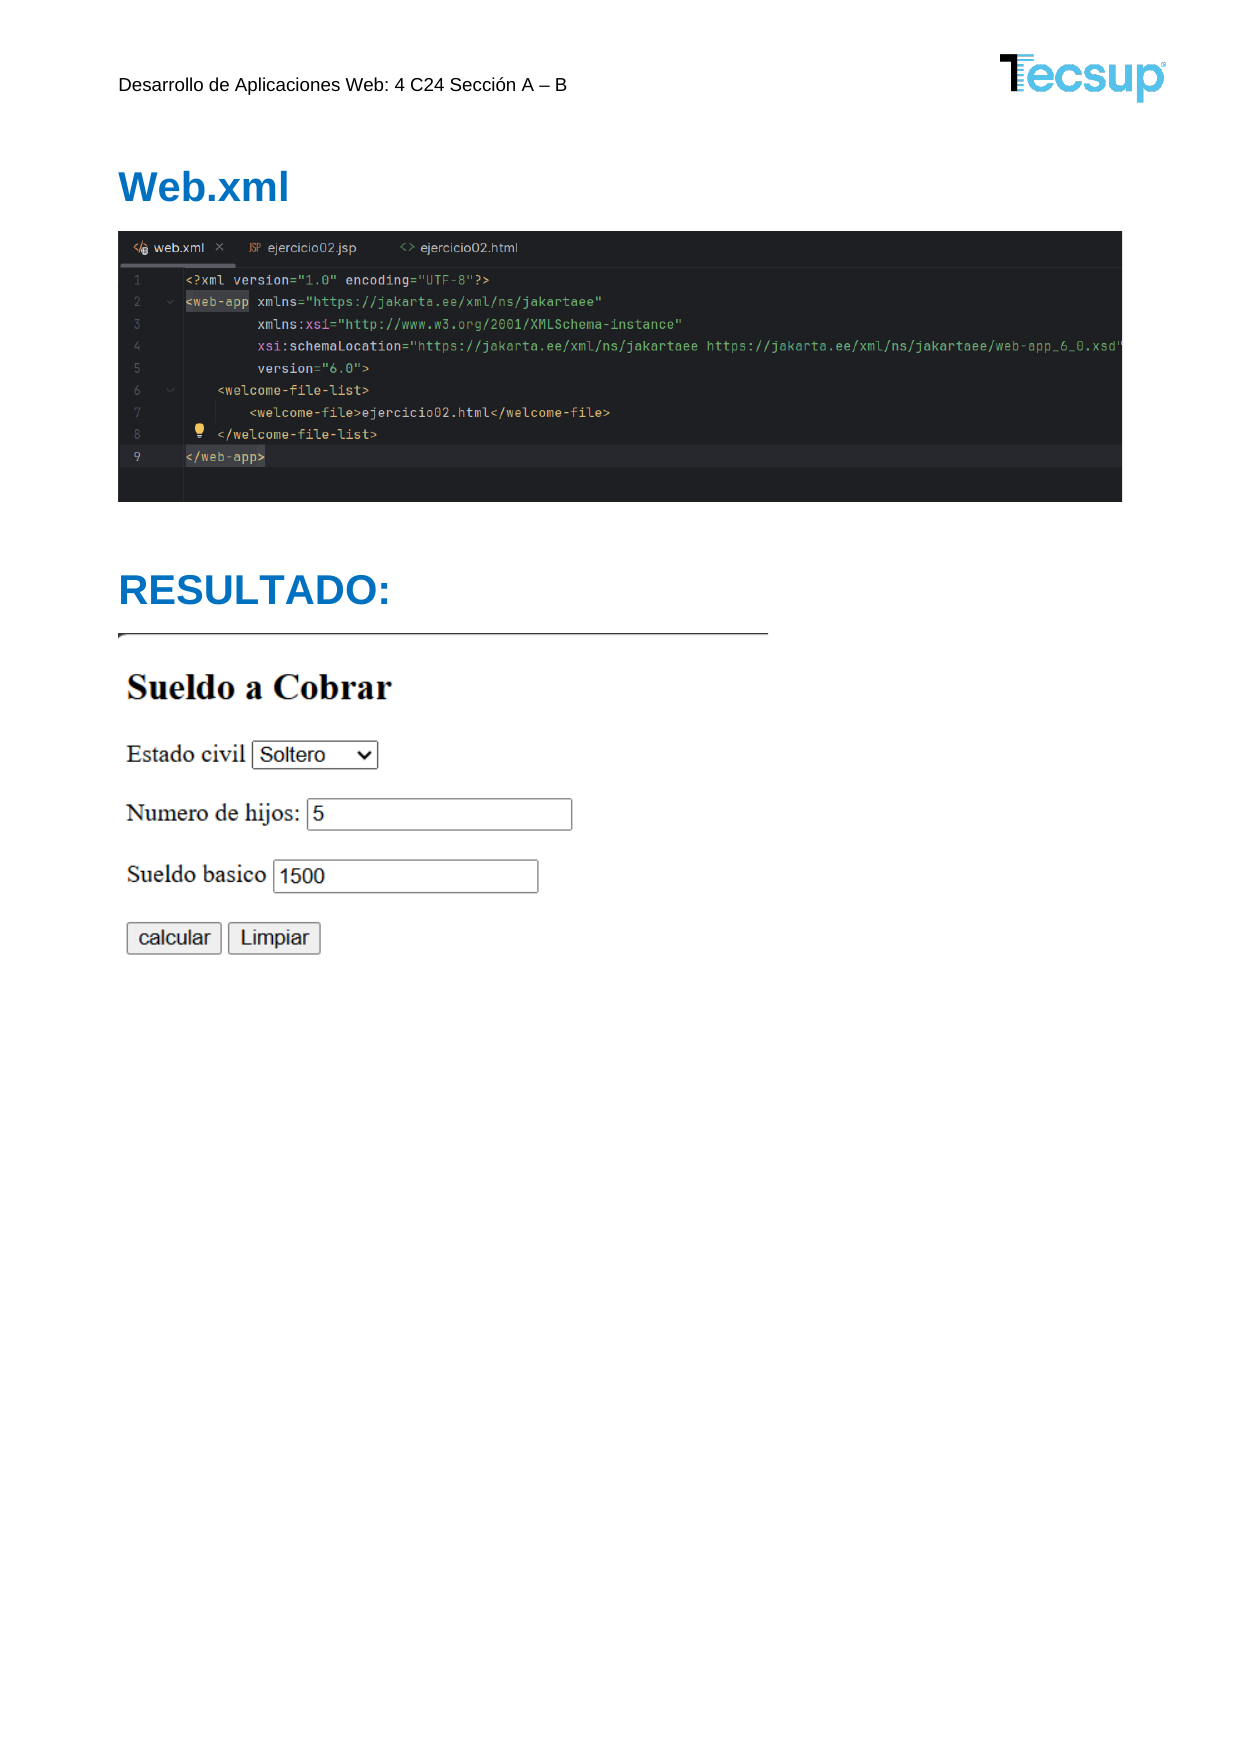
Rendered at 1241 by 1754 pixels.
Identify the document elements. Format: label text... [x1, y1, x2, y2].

text RESULTADO: [118, 565, 1122, 613]
text Web.xml [118, 163, 1122, 211]
picture [118, 231, 1123, 502]
picture [118, 633, 769, 1130]
picture [980, 38, 1185, 118]
